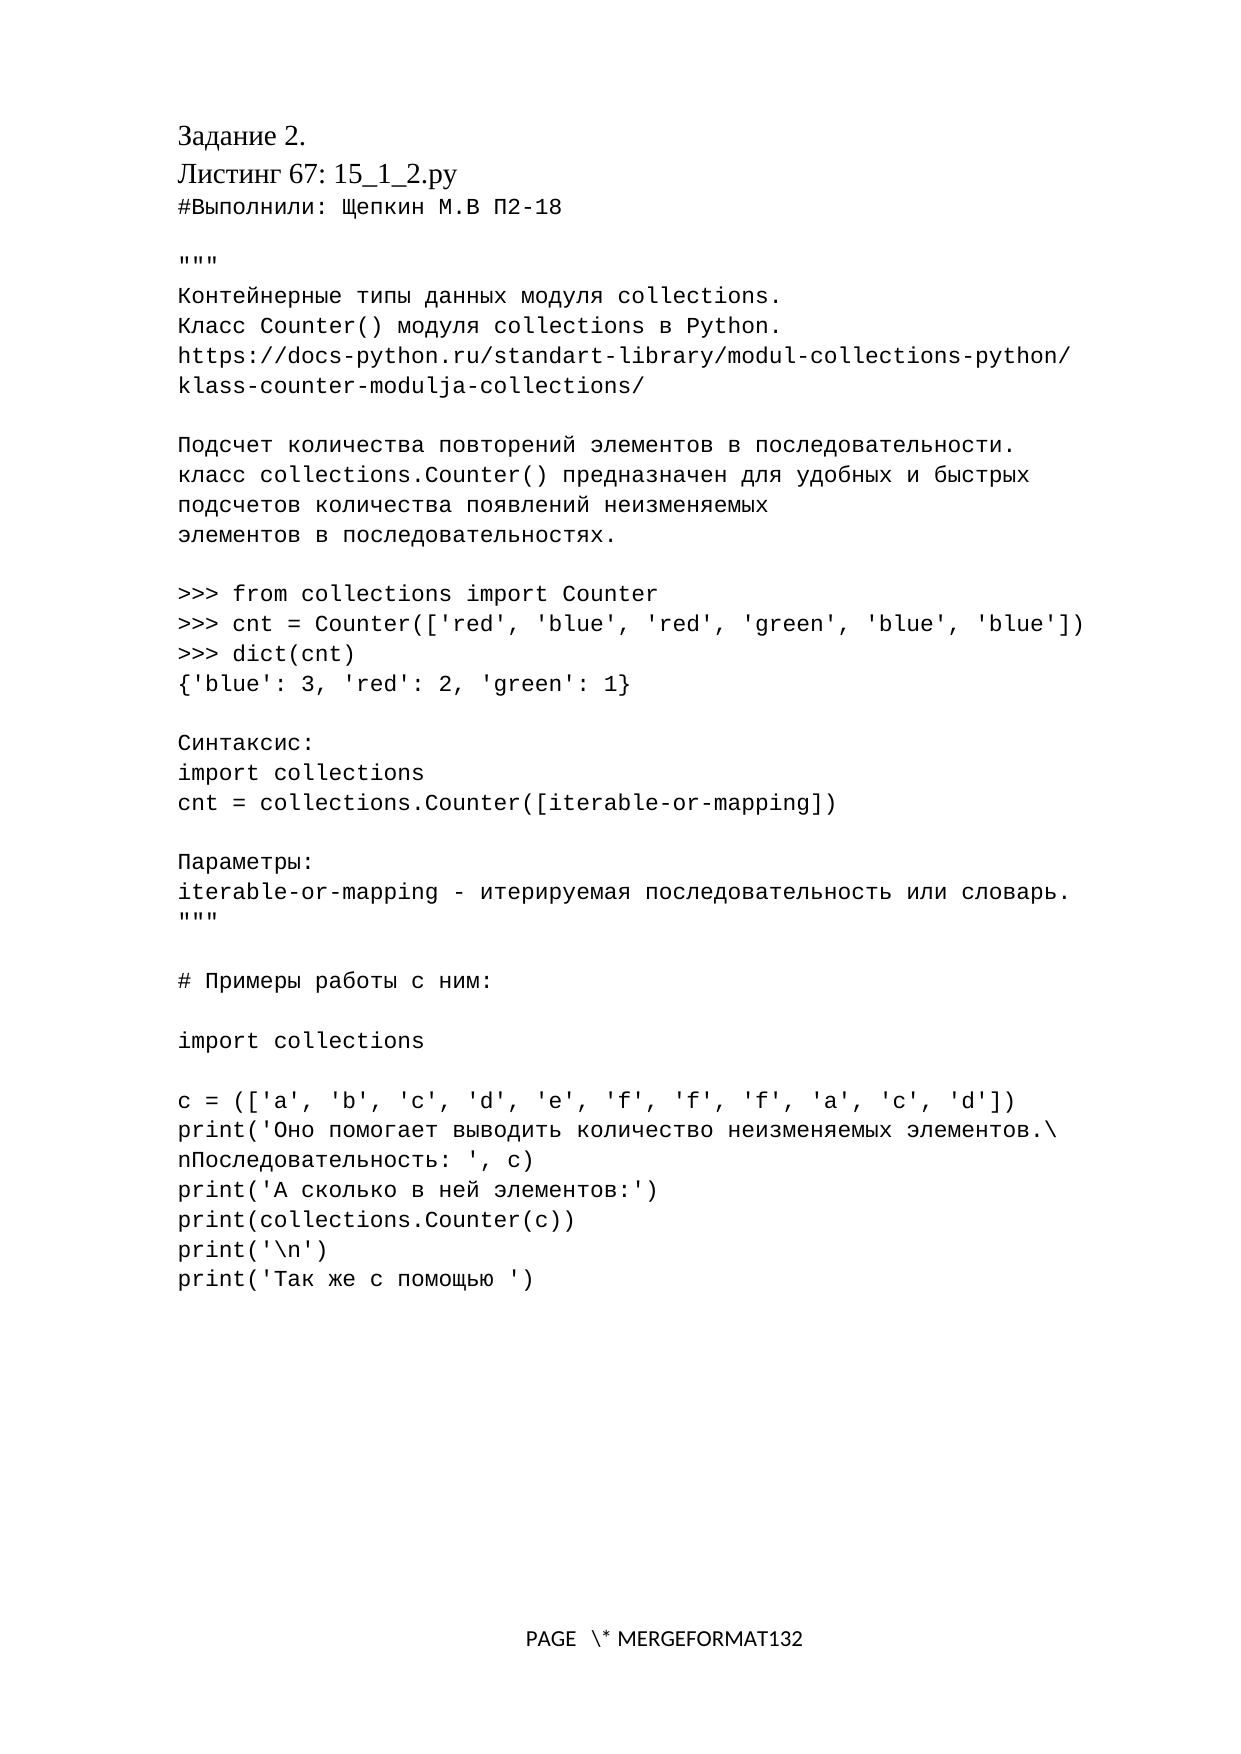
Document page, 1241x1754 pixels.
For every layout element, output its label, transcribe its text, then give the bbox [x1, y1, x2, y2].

text Класс Counter() модуля collections в Python. [177, 314, 1152, 340]
text import collections [177, 761, 1152, 787]
text """ [177, 255, 1152, 281]
text https://docs-python.ru/standart-library/modul-collections-python/klass-counter-modulja-collections/ [177, 344, 1152, 400]
text cnt = collections.Counter([iterable-or-mapping]) [177, 791, 1152, 817]
text Параметры: [177, 851, 1152, 877]
text # Примеры работы с ним: [177, 970, 1152, 996]
text iterable-or-mapping - итерируемая последовательность или словарь. [177, 880, 1152, 906]
text import collections [177, 1029, 1152, 1055]
text #Выполнили: Щепкин М.В П2-18 [177, 195, 1152, 221]
text элементов в последовательностях. [177, 523, 1152, 549]
text Синтаксис: [177, 731, 1152, 757]
text >>> cnt = Counter(['red', 'blue', 'red', 'green', 'blue', 'blue']) [177, 612, 1152, 638]
text Подсчет количества повторений элементов в последовательности. [177, 433, 1152, 459]
text Листинг 67: 15_1_2.py [177, 157, 1152, 190]
text print('Оно помогает выводить количество неизменяемых элементов.\nПоследовательность: ', c) [177, 1119, 1152, 1174]
text print('А сколько в ней элементов:') [177, 1178, 1152, 1204]
text класс collections.Counter() предназначен для удобных и быстрых подсчетов количества появлений неизменяемых [177, 463, 1152, 519]
text print('Так же с помощью ') [177, 1268, 1152, 1294]
text c = (['a', 'b', 'c', 'd', 'e', 'f', 'f', 'f', 'a', 'c', 'd']) [177, 1089, 1152, 1115]
text >>> dict(cnt) [177, 642, 1152, 668]
text {'blue': 3, 'red': 2, 'green': 1} [177, 672, 1152, 698]
text print('\n') [177, 1238, 1152, 1264]
text """ [177, 910, 1152, 936]
text Контейнерные типы данных модуля collections. [177, 284, 1152, 311]
text print(collections.Counter(c)) [177, 1208, 1152, 1234]
text Задание 2. [177, 118, 1152, 152]
text >>> from collections import Counter [177, 582, 1152, 608]
